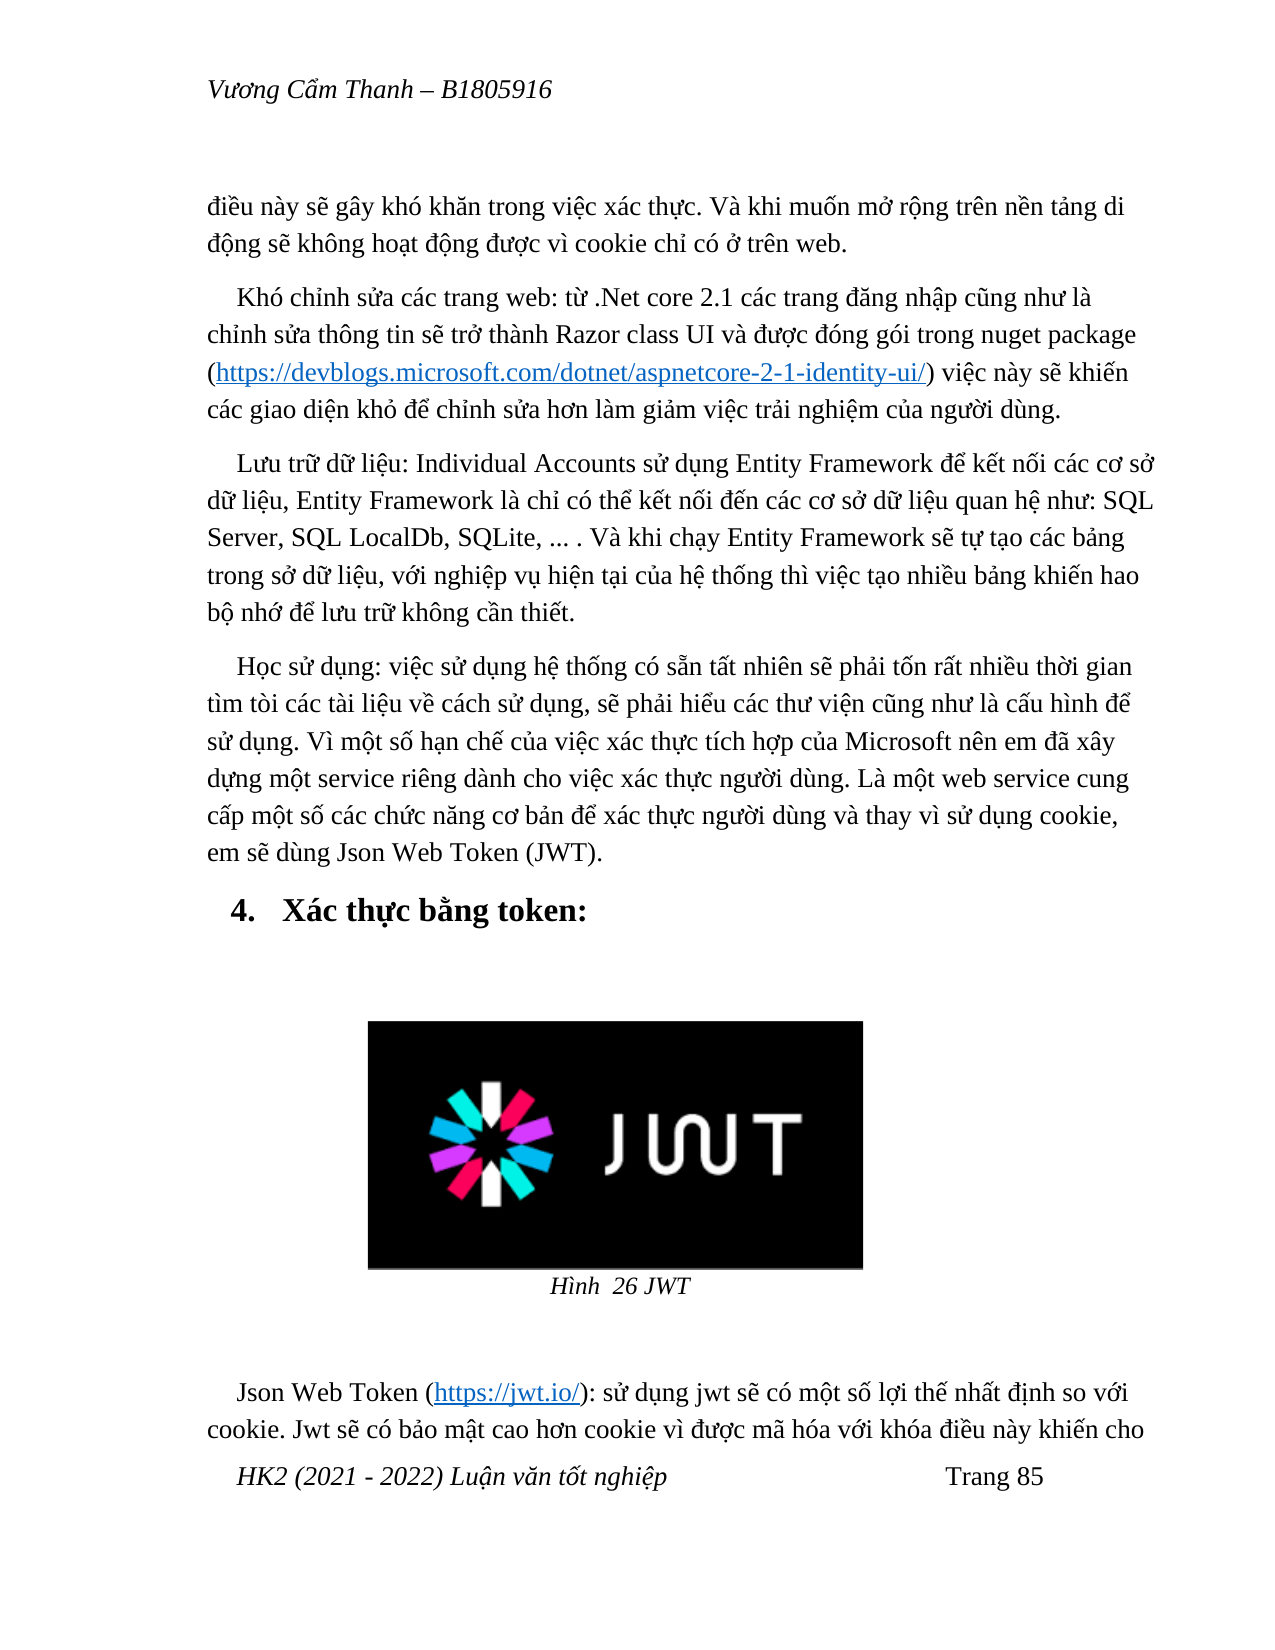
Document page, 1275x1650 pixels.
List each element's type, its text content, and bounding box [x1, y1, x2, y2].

subtitle Xác thực bằng token: [230, 890, 1157, 929]
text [207, 1376, 1157, 1445]
text Khó chỉnh sửa các trang web: từ .Net core 2.1 các trang đăng nhập cũng như là chỉnh sửa thông tin sẽ trở thành Razor class UI và được đóng gói trong nuget package (https://devblogs.microsoft.com/dotnet/aspnetcore-2-1-identity-ui/) việc này sẽ khiến các giao diện khỏ để chỉnh sửa hơn làm giảm việc trải nghiệm của người dùng. [207, 281, 1157, 424]
text Lưu trữ dữ liệu: Individual Accounts sử dụng Entity Framework để kết nối các cơ sở dữ liệu, Entity Framework là chỉ có thể kết nối đến các cơ sở dữ liệu quan hệ như: SQL Server, SQL LocalDb, SQLite, ... . Và khi chạy Entity Framework sẽ tự tạo các bảng trong sở dữ liệu, với nghiệp vụ hiện tại của hệ thống thì việc tạo nhiều bảng khiến hao bộ nhớ để lưu trữ không cần thiết. [207, 447, 1157, 627]
text Học sử dụng: việc sử dụng hệ thống có sẵn tất nhiên sẽ phải tốn rất nhiều thời gian tìm tòi các tài liệu về cách sử dụng, sẽ phải hiểu các thư viện cũng như là cấu hình để sử dụng. Vì một số hạn chế của việc xác thực tích hợp của Microsoft nên em đã xây dựng một service riêng dành cho việc xác thực người dùng. Là một web service cung cấp một số các chức năng cơ bản để xác thực người dùng và thay vì sử dụng cookie, em sẽ dùng Json Web Token (JWT). [207, 650, 1157, 868]
picture [367, 1021, 864, 1270]
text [207, 190, 1157, 258]
